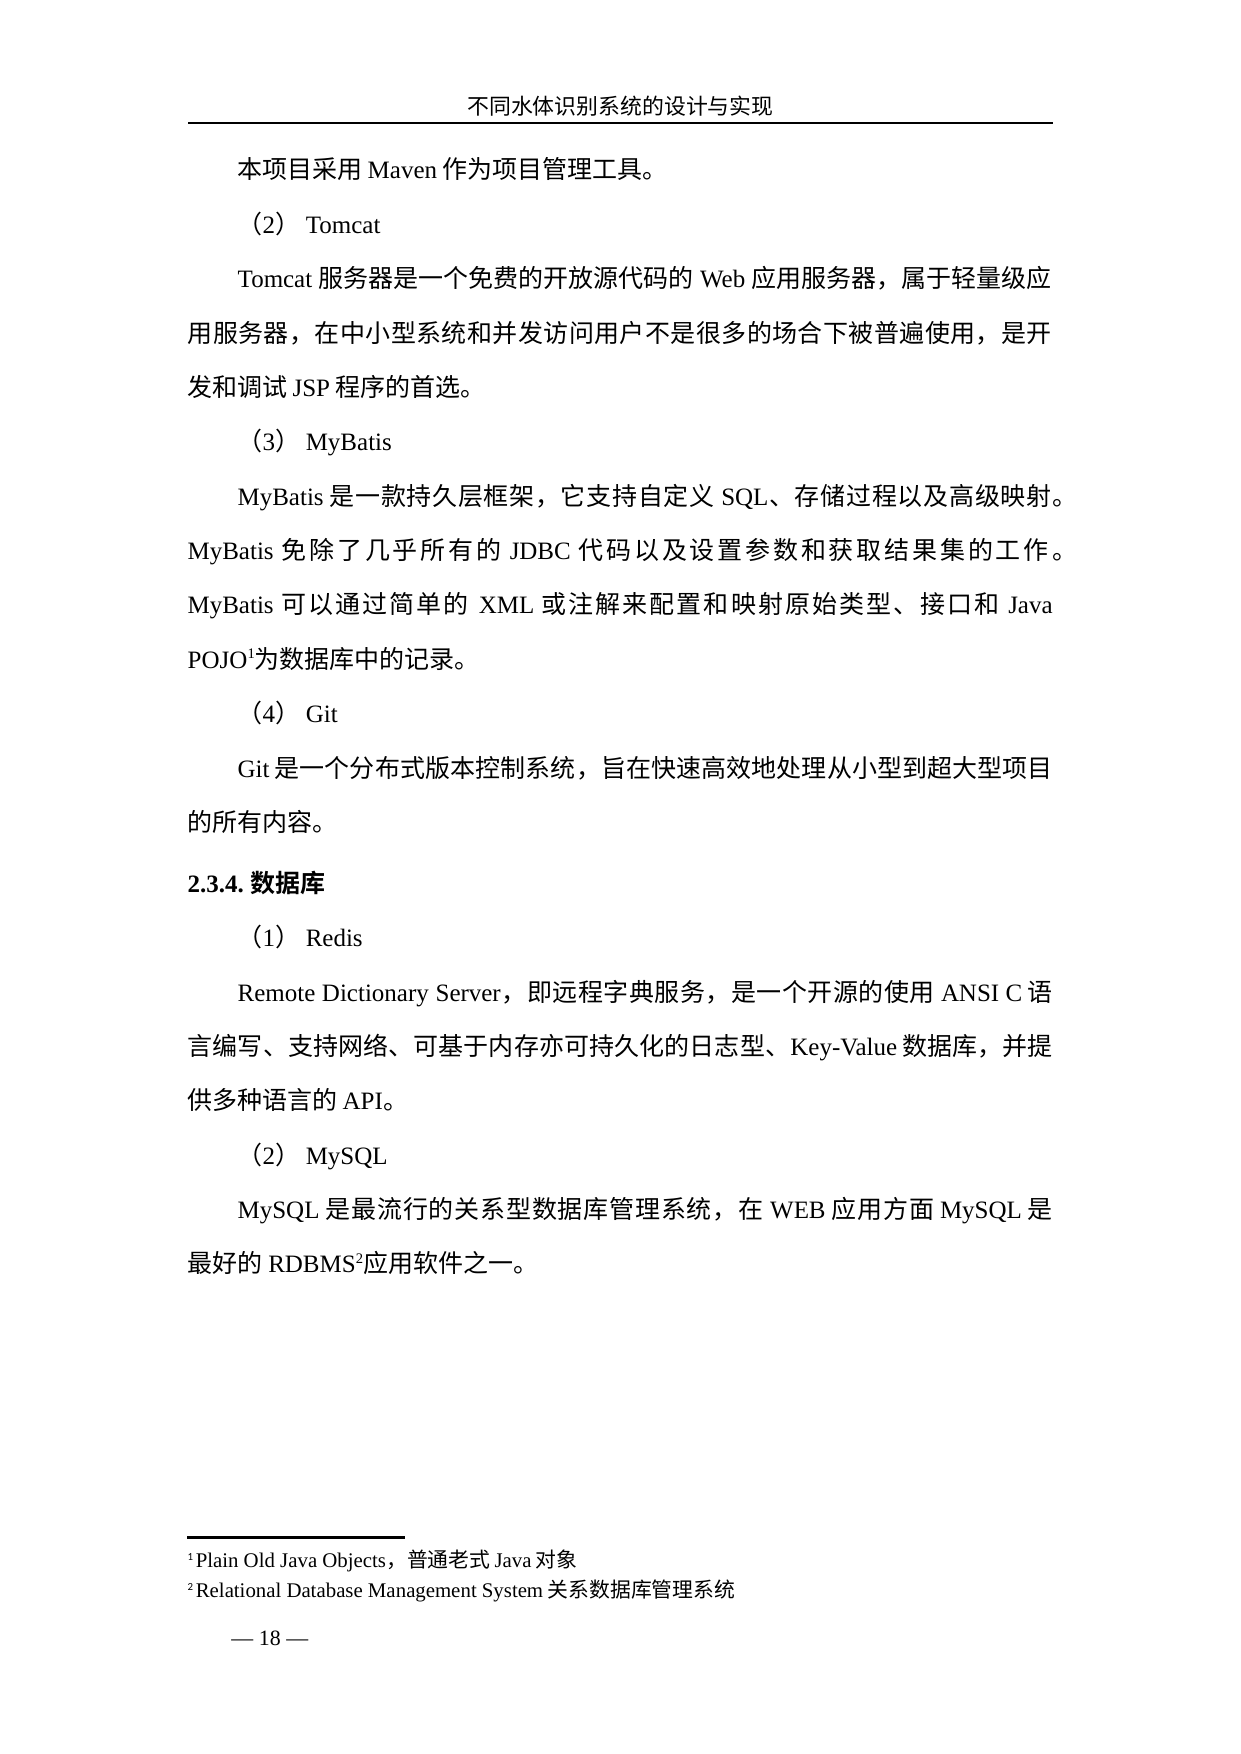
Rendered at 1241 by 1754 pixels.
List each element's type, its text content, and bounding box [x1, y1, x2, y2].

list Tomcat [237, 204, 1053, 241]
text Tomcat 服务器是一个免费的开放源代码的Web 应用服务器，属于轻量级应用服务器，在中小型系统和并发访问用户不是很多的场合下被普遍使用，是开发和调试JSP 程序的首选。 [187, 259, 1053, 404]
subtitle 数据库 [187, 863, 1053, 899]
text Git是一个分布式版本控制系统，旨在快速高效地处理从小型到超大型项目的所有内容。 [187, 748, 1053, 839]
list MySQL [237, 1135, 1053, 1171]
text Remote Dictionary Server，即远程字典服务，是一个开源的使用ANSI C语言编写、支持网络、可基于内存亦可持久化的日志型、Key-Value数据库，并提供多种语言的API。 [187, 972, 1053, 1117]
list Git [237, 694, 1053, 730]
text MyBatis是一款持久层框架，它支持自定义SQL、存储过程以及高级映射。MyBatis免除了几乎所有的JDBC代码以及设置参数和获取结果集的工作。MyBatis可以通过简单的 XML或注解来配置和映射原始类型、接口和Java POJO为数据库中的记录。 [187, 476, 1053, 676]
text MySQL是最流行的关系型数据库管理系统，在WEB应用方面MySQL是最好的 RDBMS应用软件之一。 [187, 1189, 1053, 1280]
list Redis [237, 918, 1053, 954]
text 本项目采用Maven作为项目管理工具。 [187, 150, 1053, 186]
list MyBatis [237, 422, 1053, 458]
